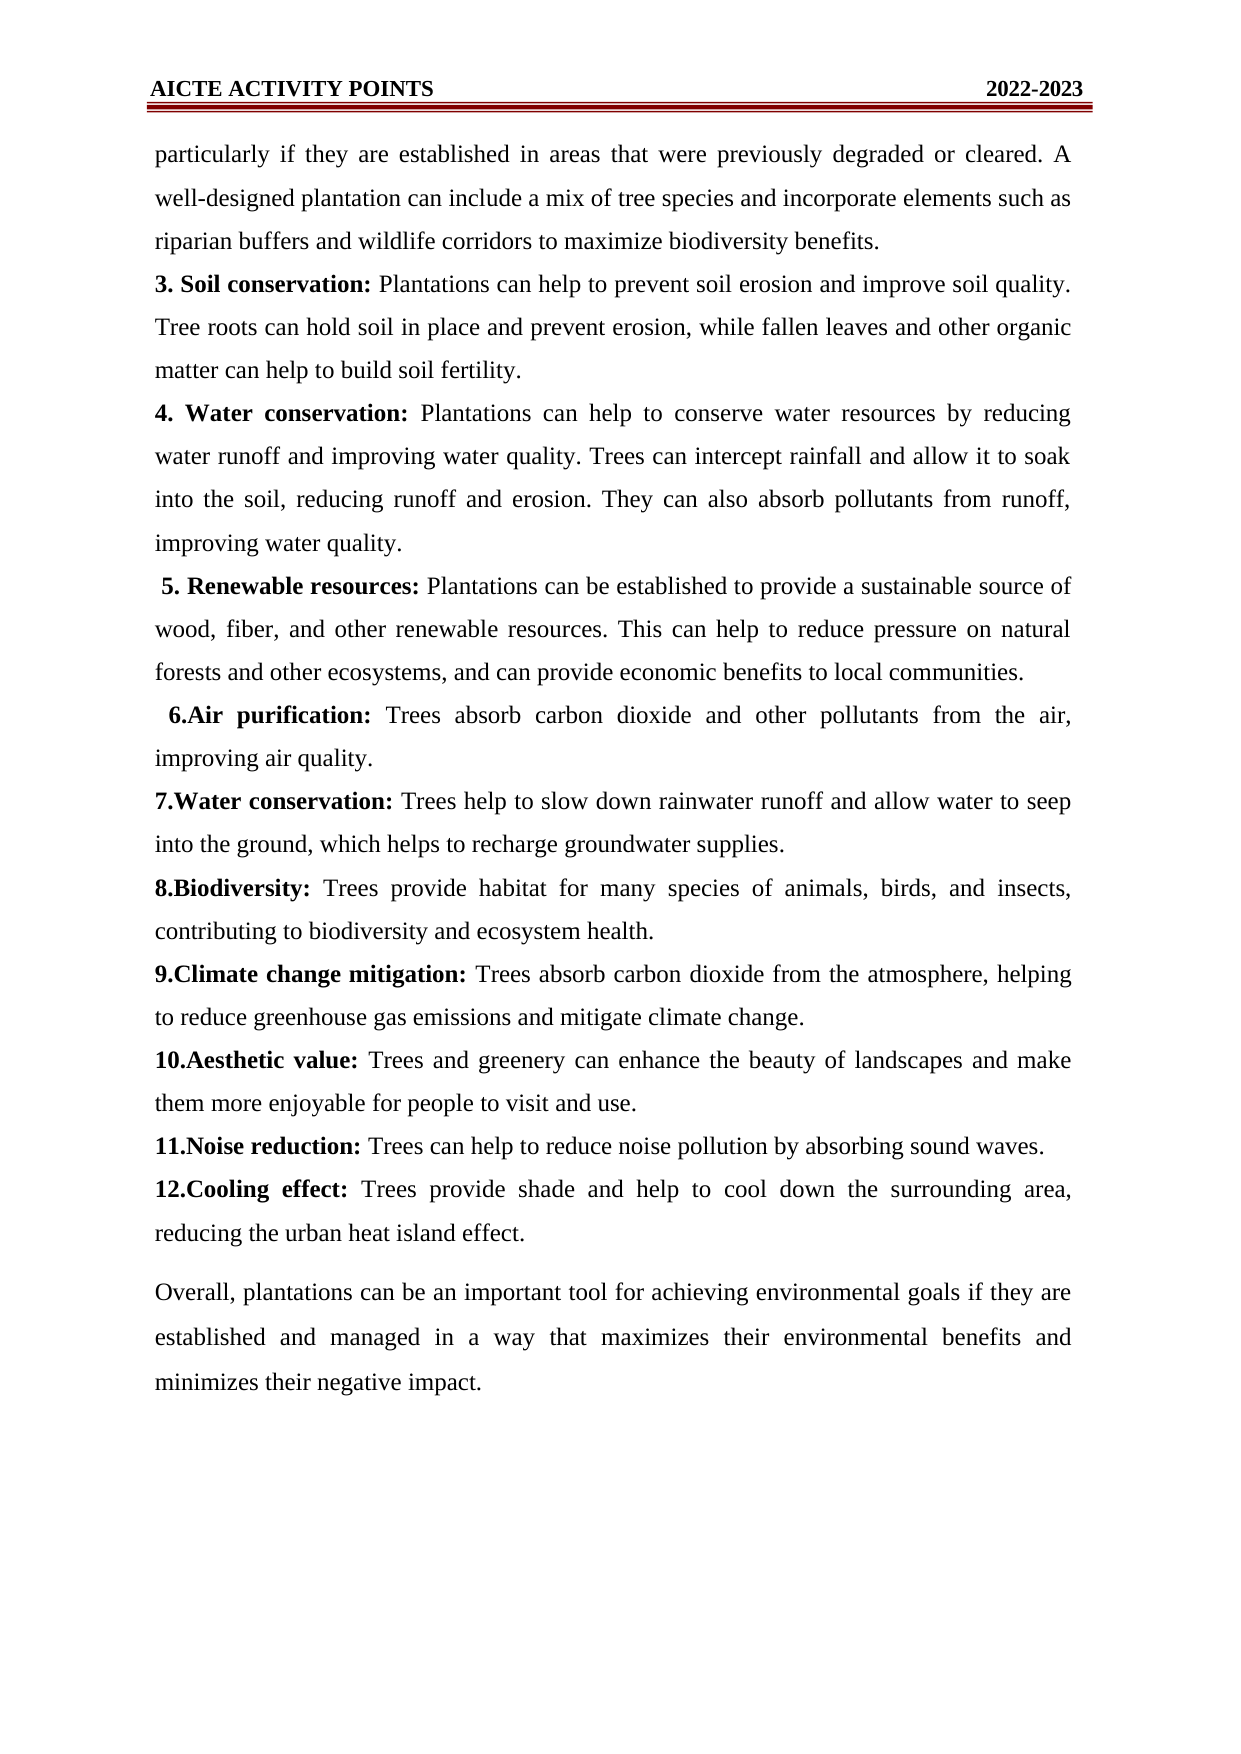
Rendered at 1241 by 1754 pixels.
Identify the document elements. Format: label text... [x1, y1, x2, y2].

text 3. Soil conservation: Plantations can help to prevent soil erosion and improve soil quality. Tree roots can hold soil in place and prevent erosion, while fallen leaves and other organic matter can help to build soil fertility. [154, 269, 1072, 384]
text 11.Noise reduction: Trees can help to reduce noise pollution by absorbing sound waves. [154, 1131, 1072, 1160]
text 5. Renewable resources: Plantations can be established to provide a sustainable source of wood, fiber, and other renewable resources. This can help to reduce pressure on natural forests and other ecosystems, and can provide economic benefits to local communities. [154, 571, 1072, 686]
text 8.Biodiversity: Trees provide habitat for many species of animals, birds, and insects, contributing to biodiversity and ecosystem health. [154, 873, 1072, 944]
text 10.Aesthetic value: Trees and greenery can enhance the beauty of landscapes and make them more enjoyable for people to visit and use. [154, 1045, 1072, 1117]
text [154, 139, 1072, 254]
text 12.Cooling effect: Trees provide shade and help to cool down the surrounding area, reducing the urban heat island effect. [154, 1174, 1072, 1246]
text 9.Climate change mitigation: Trees absorb carbon dioxide from the atmosphere, helping to reduce greenhouse gas emissions and mitigate climate change. [154, 959, 1072, 1031]
text Overall, plantations can be an important tool for achieving environmental goals if they are established and managed in a way that maximizes their environmental benefits and minimizes their negative impact. [154, 1261, 1072, 1396]
text 7.Water conservation: Trees help to slow down rainwater runoff and allow water to seep into the ground, which helps to recharge groundwater supplies. [154, 786, 1072, 858]
text 4. Water conservation: Plantations can help to conserve water resources by reducing water runoff and improving water quality. Trees can intercept rainfall and allow it to soak into the soil, reducing runoff and erosion. They can also absorb pollutants from runoff, improving water quality. [154, 398, 1072, 556]
text 6.Air purification: Trees absorb carbon dioxide and other pollutants from the air, improving air quality. [154, 700, 1072, 772]
